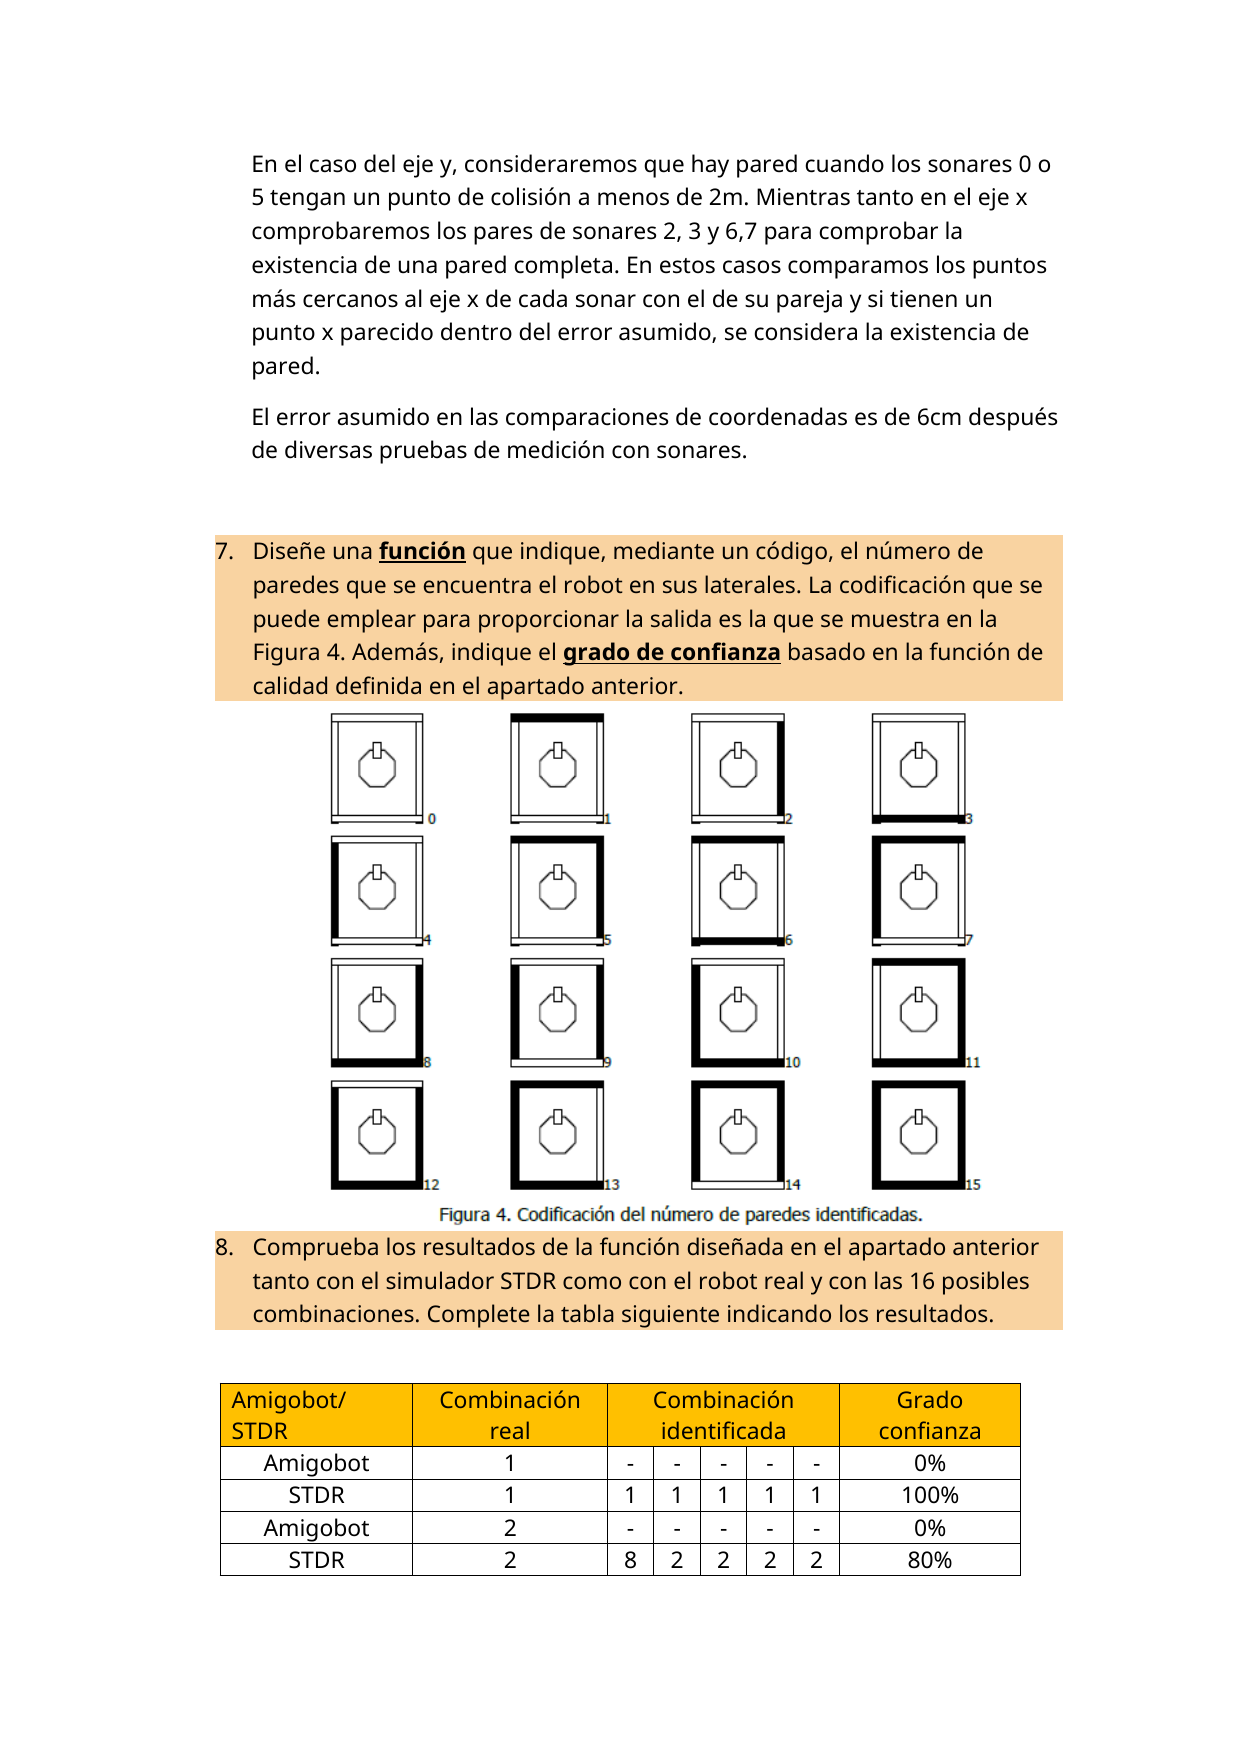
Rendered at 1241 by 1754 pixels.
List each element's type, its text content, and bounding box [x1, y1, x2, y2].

table_cell 1 [747, 1480, 793, 1511]
list Comprueba los resultados de la función diseñada en el apartado anterior tanto con el simulador STDR como con el robot real y con las 16 posibles combinaciones. Complete la tabla siguiente indicando los resultados. [215, 1231, 1063, 1330]
table_cell 2 [747, 1544, 793, 1575]
table_cell - [747, 1447, 793, 1478]
table_header Grado confianza [840, 1384, 1020, 1446]
table_cell - [701, 1512, 746, 1543]
text El error asumido en las comparaciones de coordenadas es de 6cm después de diversas pruebas de medición con sonares. [251, 401, 1063, 466]
list Diseñe una función que indique, mediante un código, el número de paredes que se encuentra el robot en sus laterales. La codificación que se puede emplear para proporcionar la salida es la que se muestra en la Figura 4. Además, indique el grado de confianza basado en la función de calidad definida en el apartado anterior. [215, 535, 1063, 701]
table_cell - [608, 1512, 653, 1543]
table_cell - [654, 1512, 700, 1543]
table_cell 2 [413, 1512, 607, 1543]
table_cell 2 [654, 1544, 700, 1575]
table_cell Amigobot [221, 1447, 412, 1478]
table_cell STDR [221, 1544, 412, 1575]
table_cell 1 [413, 1447, 607, 1478]
picture [322, 703, 993, 1229]
table_header Combinación real [413, 1384, 607, 1446]
table_cell - [747, 1512, 793, 1543]
table_cell STDR [221, 1480, 412, 1511]
table_cell 2 [701, 1544, 746, 1575]
table_cell - [654, 1447, 700, 1478]
table_cell 1 [413, 1480, 607, 1511]
table_cell Amigobot [221, 1512, 412, 1543]
table_cell - [608, 1447, 653, 1478]
table_header Combinación identificada [608, 1384, 839, 1446]
table_cell 1 [794, 1480, 839, 1511]
table_cell 1 [608, 1480, 653, 1511]
table_cell 0% [840, 1447, 1020, 1478]
table_cell 1 [701, 1480, 746, 1511]
table_header Amigobot/STDR [221, 1384, 412, 1446]
table_cell 80% [840, 1544, 1020, 1575]
table_cell 1 [654, 1480, 700, 1511]
table_cell - [794, 1512, 839, 1543]
text En el caso del eje y, consideraremos que hay pared cuando los sonares 0 o 5 tengan un punto de colisión a menos de 2m. Mientras tanto en el eje x comprobaremos los pares de sonares 2, 3 y 6,7 para comprobar la existencia de una pared completa. En estos casos comparamos los puntos más cercanos al eje x de cada sonar con el de su pareja y si tienen un punto x parecido dentro del error asumido, se considera la existencia de pared. [251, 148, 1063, 381]
table_cell 2 [794, 1544, 839, 1575]
table_cell 100% [840, 1480, 1020, 1511]
table_cell - [794, 1447, 839, 1478]
table_cell 2 [413, 1544, 607, 1575]
table_cell 0% [840, 1512, 1020, 1543]
table_cell - [701, 1447, 746, 1478]
table_cell 8 [608, 1544, 653, 1575]
